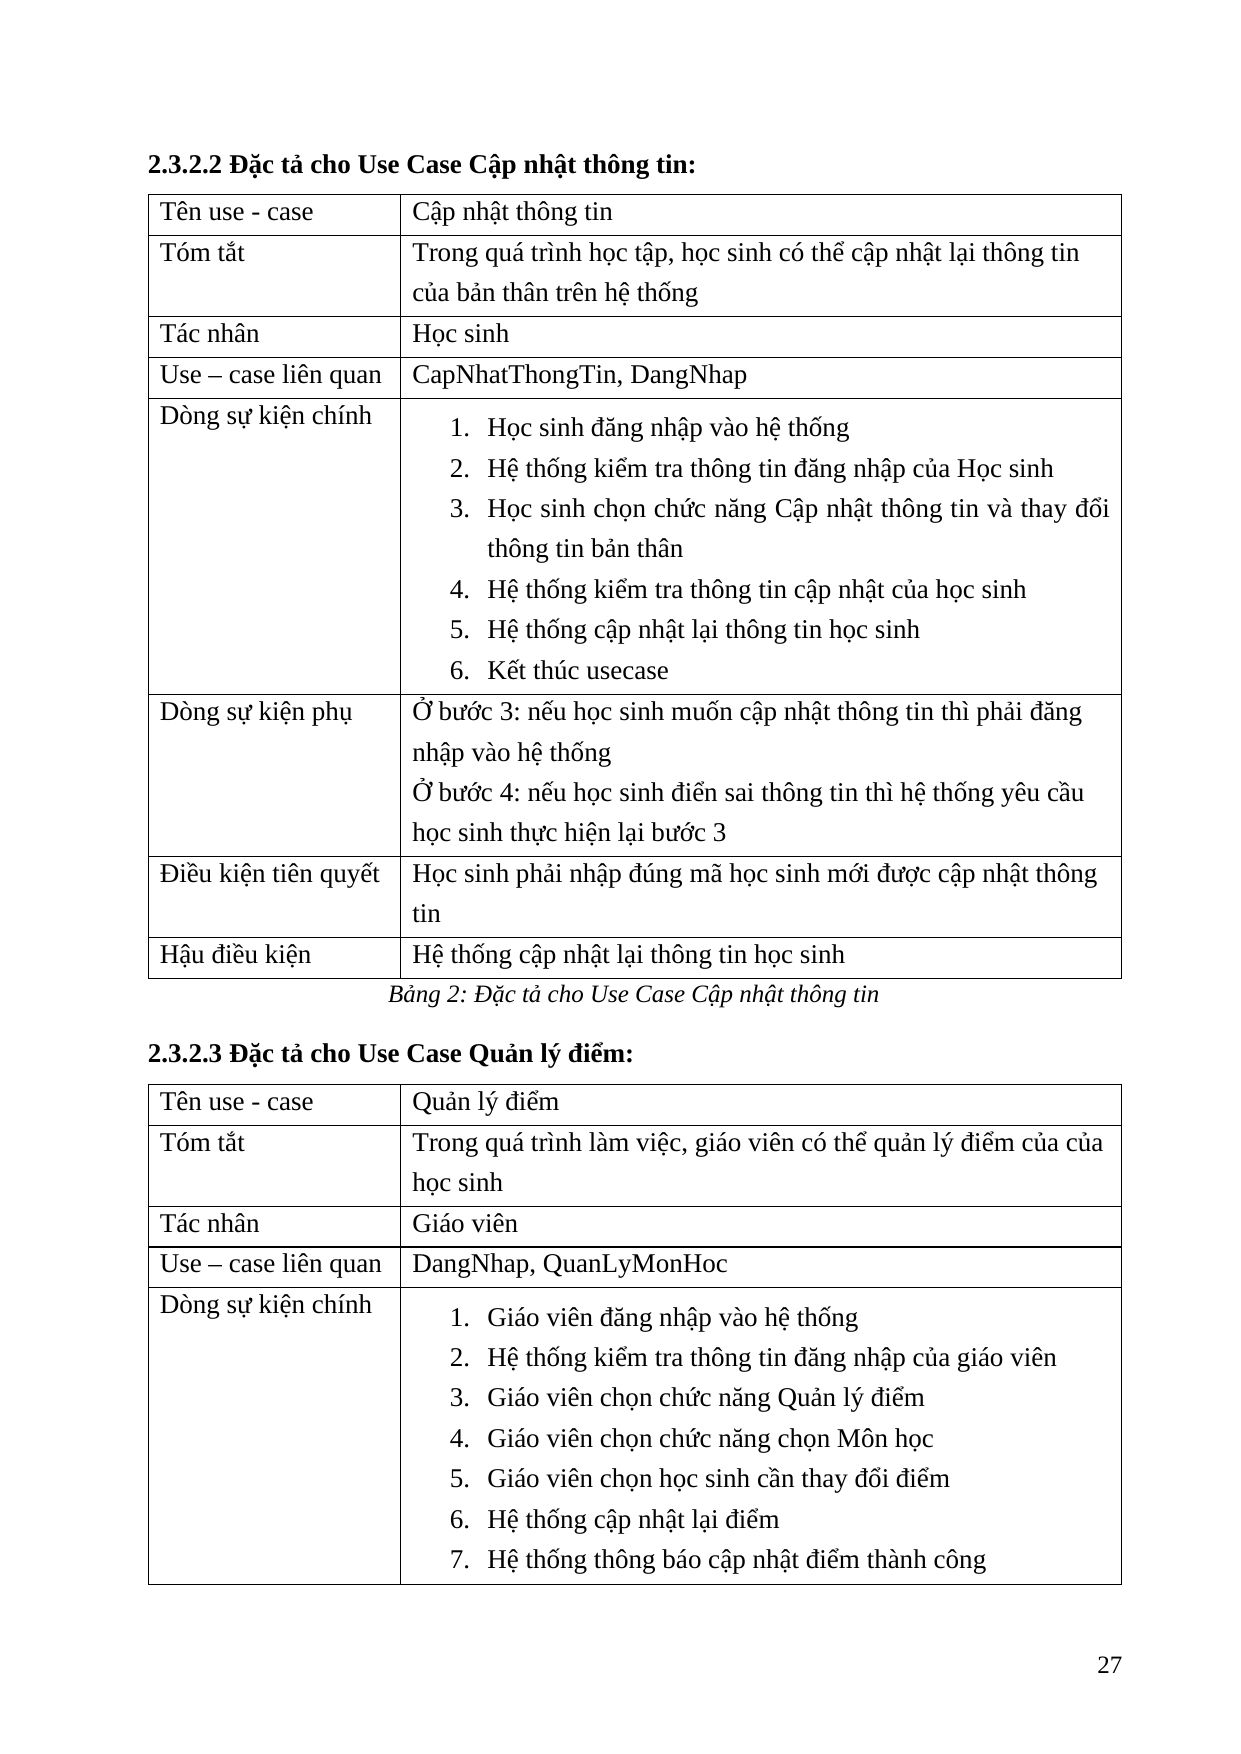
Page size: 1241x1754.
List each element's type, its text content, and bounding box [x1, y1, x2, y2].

table_cell Trong quá trình làm việc, giáo viên có thể quản lý điểm của của học sinh [401, 1126, 1121, 1206]
table_cell DangNhap, QuanLyMonHoc [401, 1248, 1121, 1287]
table_cell Điều kiện tiên quyết [149, 857, 400, 937]
subtitle 2.3.2.2 Đặc tả cho Use Case Cập nhật thông tin: [148, 148, 1122, 179]
table_cell Tóm tắt [149, 1126, 400, 1206]
table_cell Trong quá trình học tập, học sinh có thể cập nhật lại thông tin của bản thân trên hệ thống [401, 236, 1121, 316]
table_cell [401, 1288, 1121, 1584]
table_cell Tác nhân [149, 1207, 400, 1246]
subtitle 2.3.2.3 Đặc tả cho Use Case Quản lý điểm: [148, 1037, 1122, 1068]
table_cell Dòng sự kiện chính [149, 1288, 400, 1584]
table_cell Dòng sự kiện chính [149, 399, 400, 694]
table_cell Học sinh đăng nhập vào hệ thống Hệ thống kiểm tra thông tin đăng nhập của Học sinh Học sinh chọn chức năng Cập nhật thông tin và thay đổi thông tin bản thân Hệ thống kiểm tra thông tin cập nhật của học sinh Hệ thống cập nhật lại thông tin học sinh Kết thúc usecase [401, 399, 1121, 694]
table_cell Use – case liên quan [149, 358, 400, 398]
table_cell Hệ thống cập nhật lại thông tin học sinh [401, 938, 1121, 978]
table_header Quản lý điểm [401, 1085, 1121, 1124]
table_cell CapNhatThongTin, DangNhap [401, 358, 1121, 398]
table_cell Dòng sự kiện phụ [149, 695, 400, 856]
table_cell Hậu điều kiện [149, 938, 400, 978]
table_header Tên use - case [149, 195, 400, 235]
table_cell Học sinh phải nhập đúng mã học sinh mới được cập nhật thông tin [401, 857, 1121, 937]
text Bảng 2: Đặc tả cho Use Case Cập nhật thông tin [148, 979, 1122, 1008]
table_cell Tóm tắt [149, 236, 400, 316]
table_cell Use – case liên quan [149, 1248, 400, 1287]
table_cell Tác nhân [149, 317, 400, 357]
table_cell Ở bước 3: nếu học sinh muốn cập nhật thông tin thì phải đăng nhập vào hệ thống Ở bước 4: nếu học sinh điển sai thông tin thì hệ thống yêu cầu học sinh thực hiện lại bước 3 [401, 695, 1121, 856]
table_cell Giáo viên [401, 1207, 1121, 1246]
table_cell Học sinh [401, 317, 1121, 357]
table_header Cập nhật thông tin [401, 195, 1121, 235]
table_header Tên use - case [149, 1085, 400, 1124]
